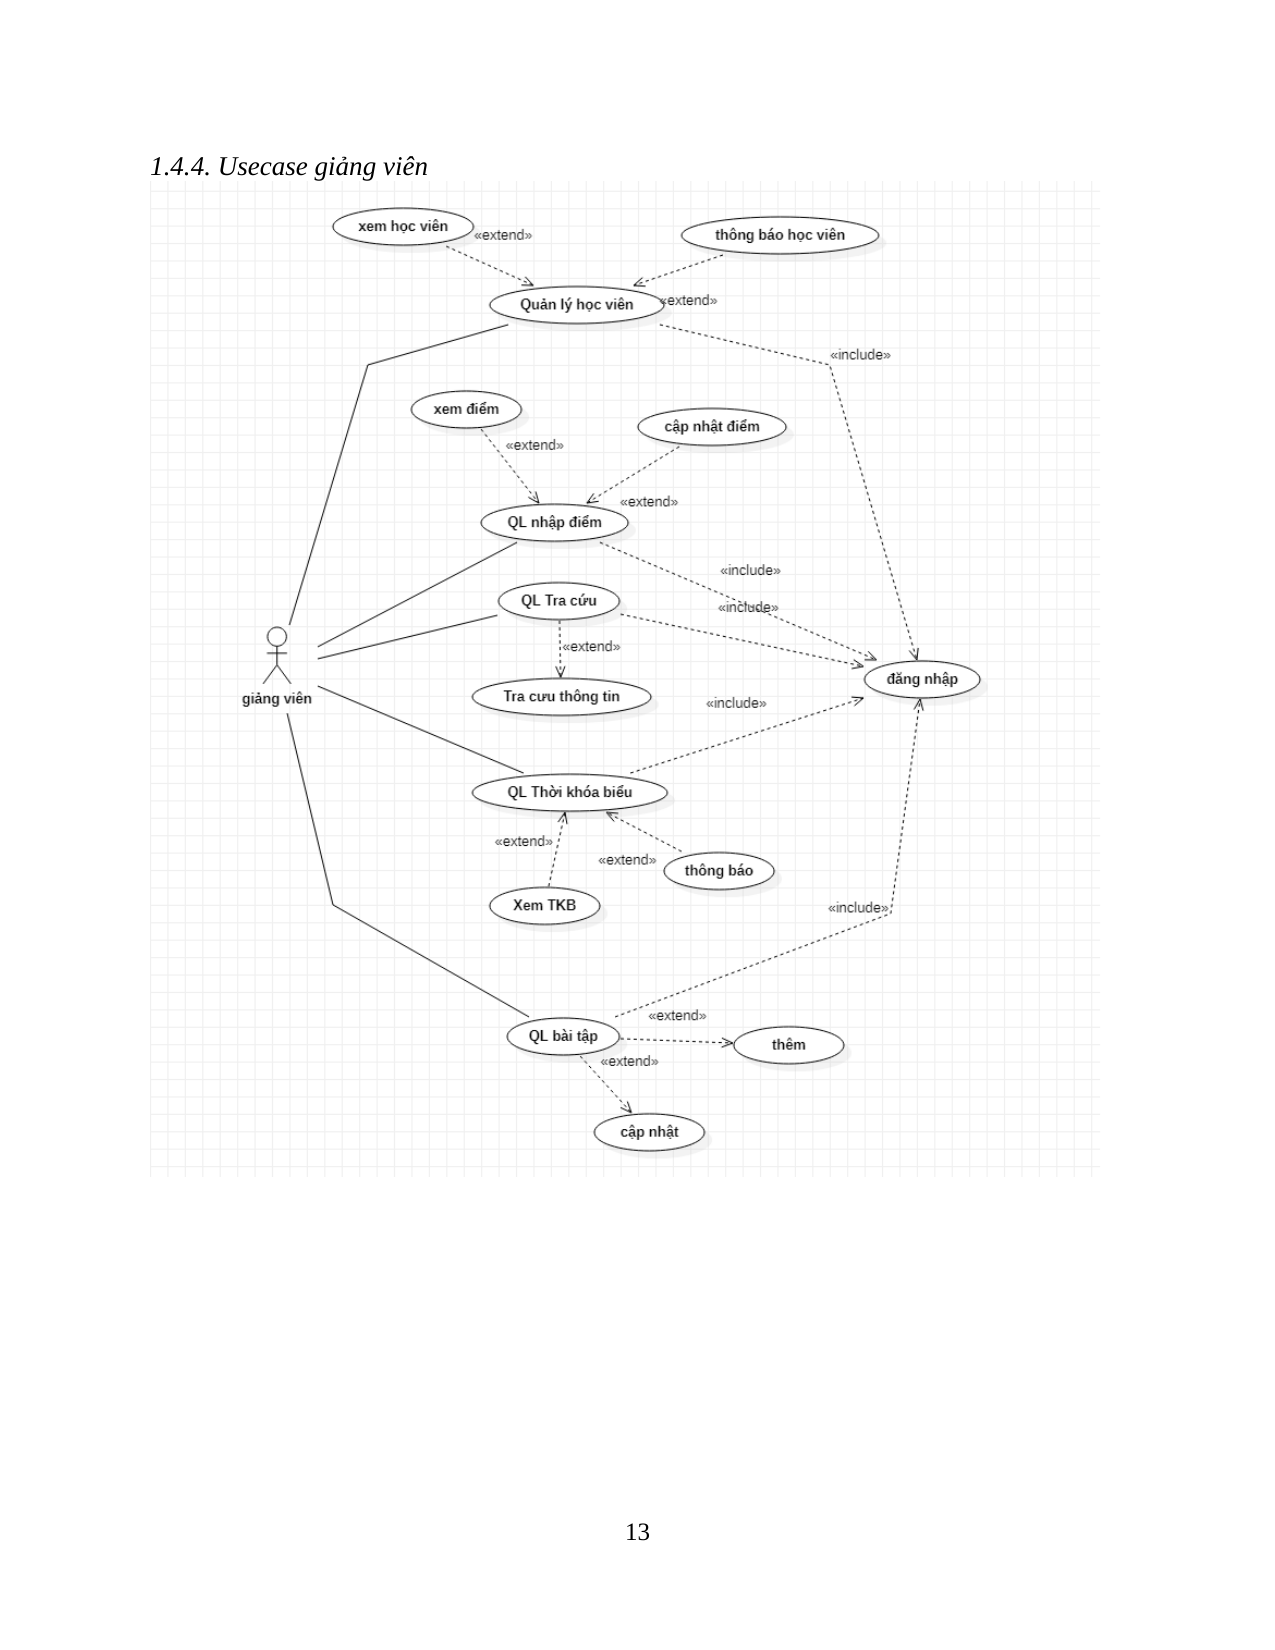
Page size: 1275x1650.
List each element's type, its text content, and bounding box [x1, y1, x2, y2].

picture [150, 181, 1100, 1177]
subtitle 1.4.4. Usecase giảng viên [150, 150, 1125, 181]
